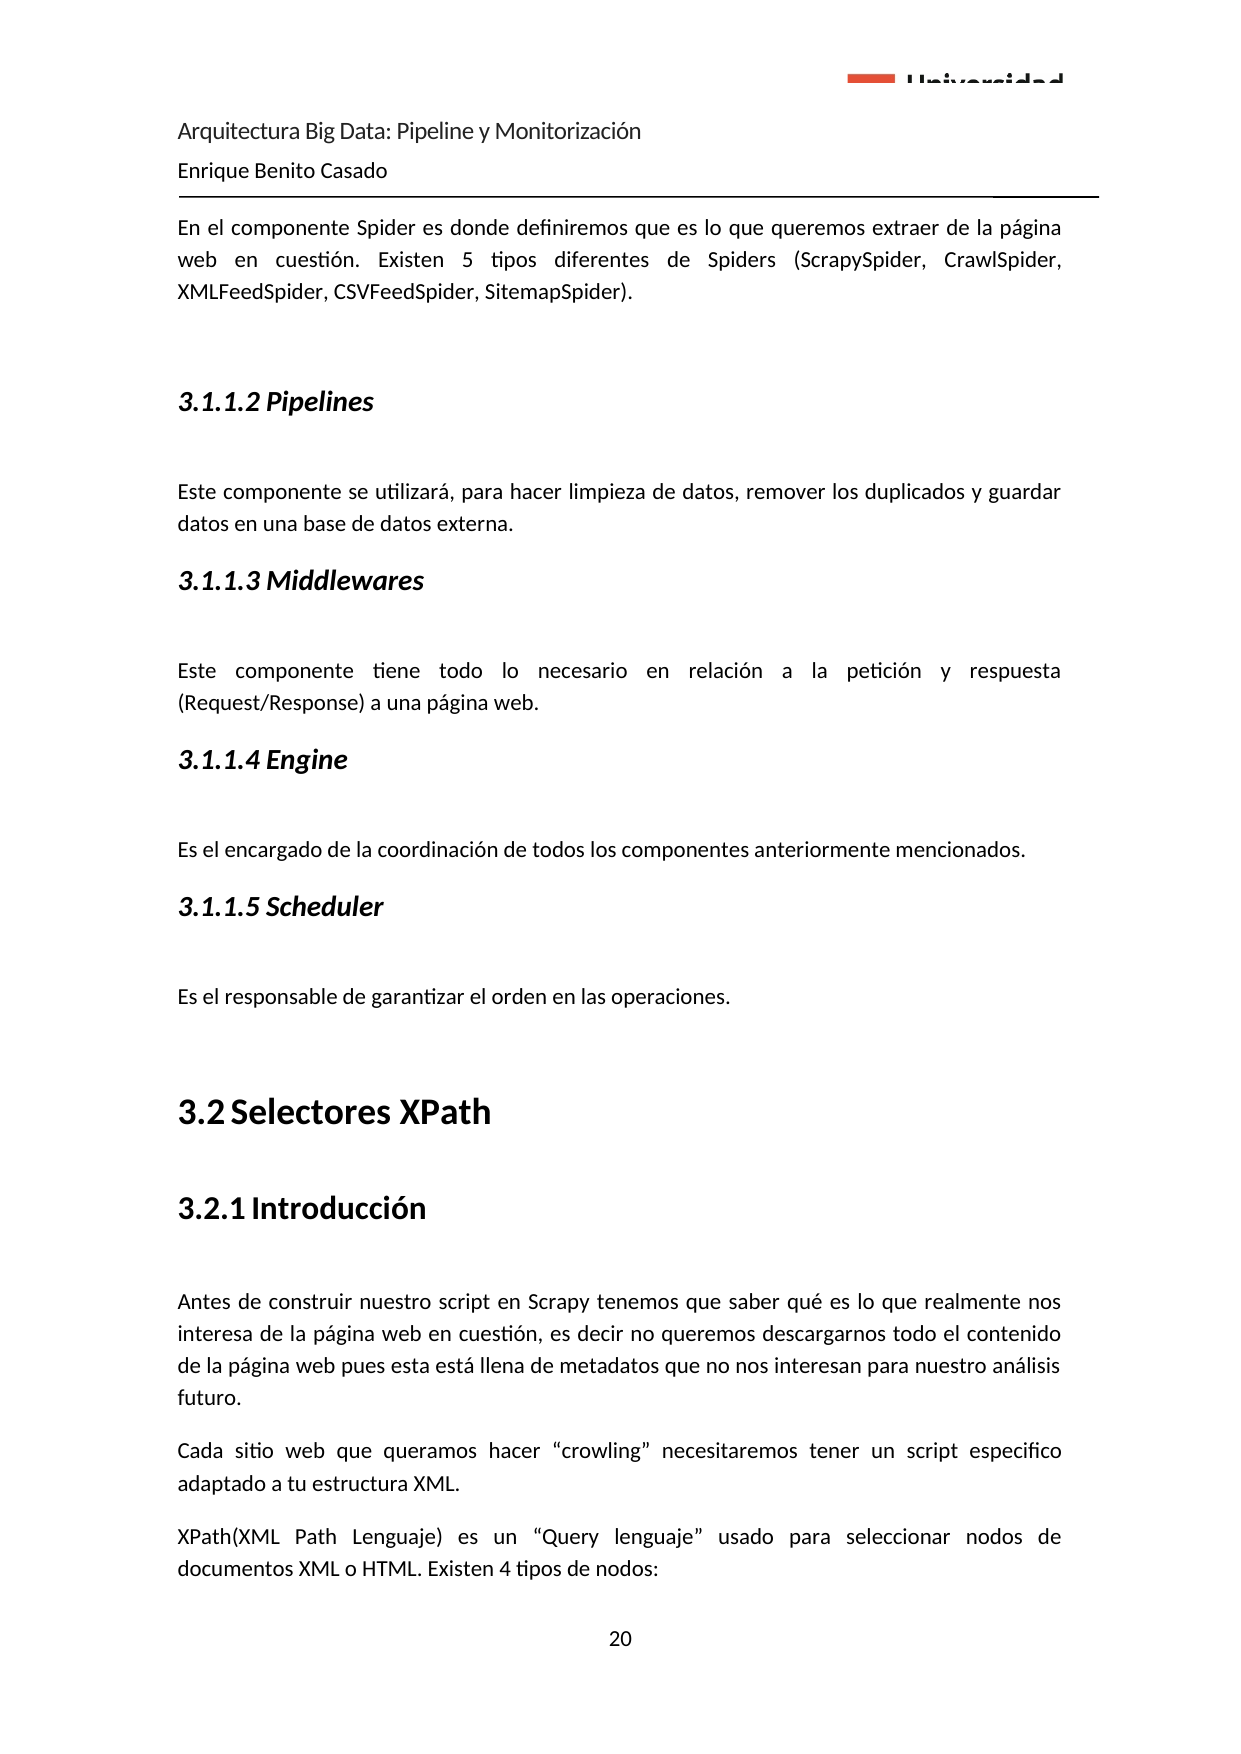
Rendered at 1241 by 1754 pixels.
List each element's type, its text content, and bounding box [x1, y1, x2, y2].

picture [847, 73, 1063, 83]
text Este componente se utilizará, para hacer limpieza de datos, remover los duplicados y guardar datos en una base de datos externa. [177, 477, 1063, 537]
text Antes de construir nuestro script en Scrapy tenemos que saber qué es lo que realmente nos interesa de la página web en cuestión, es decir no queremos descargarnos todo el contenido de la página web pues esta está llena de metadatos que no nos interesan para nuestro análisis futuro. [177, 1287, 1063, 1412]
text Este componente tiene todo lo necesario en relación a la petición y respuesta(Request/Response) a una página web. [177, 656, 1063, 716]
text Es el encargado de la coordinación de todos los componentes anteriormente mencionados. [177, 835, 1063, 863]
text En el componente Spider es donde definiremos que es lo que queremos extraer de la página web en cuestión. Existen 5 tipos diferentes de Spiders (ScrapySpider, CrawlSpider, XMLFeedSpider, CSVFeedSpider, SitemapSpider) [177, 213, 1063, 305]
text Cada sitio web que queramos hacer “crowling” necesitaremos tener un script especifico adaptado a tu estructura XML. [177, 1437, 1063, 1497]
subtitle Engine [177, 741, 1063, 777]
subtitle Selectores XPath [177, 1088, 1063, 1134]
text Es el responsable de garantizar el orden en las operaciones. [177, 982, 1063, 1010]
subtitle Pipelines [177, 383, 1063, 419]
subtitle Introducción [177, 1187, 1063, 1228]
text XPath(XML Path Lenguaje) es un “Query lenguaje” usado para seleccionar nodos de documentos XML o HTML. Existen 4 tipos de nodos: [177, 1522, 1063, 1582]
subtitle Middlewares [177, 562, 1063, 598]
subtitle Scheduler [177, 888, 1063, 924]
